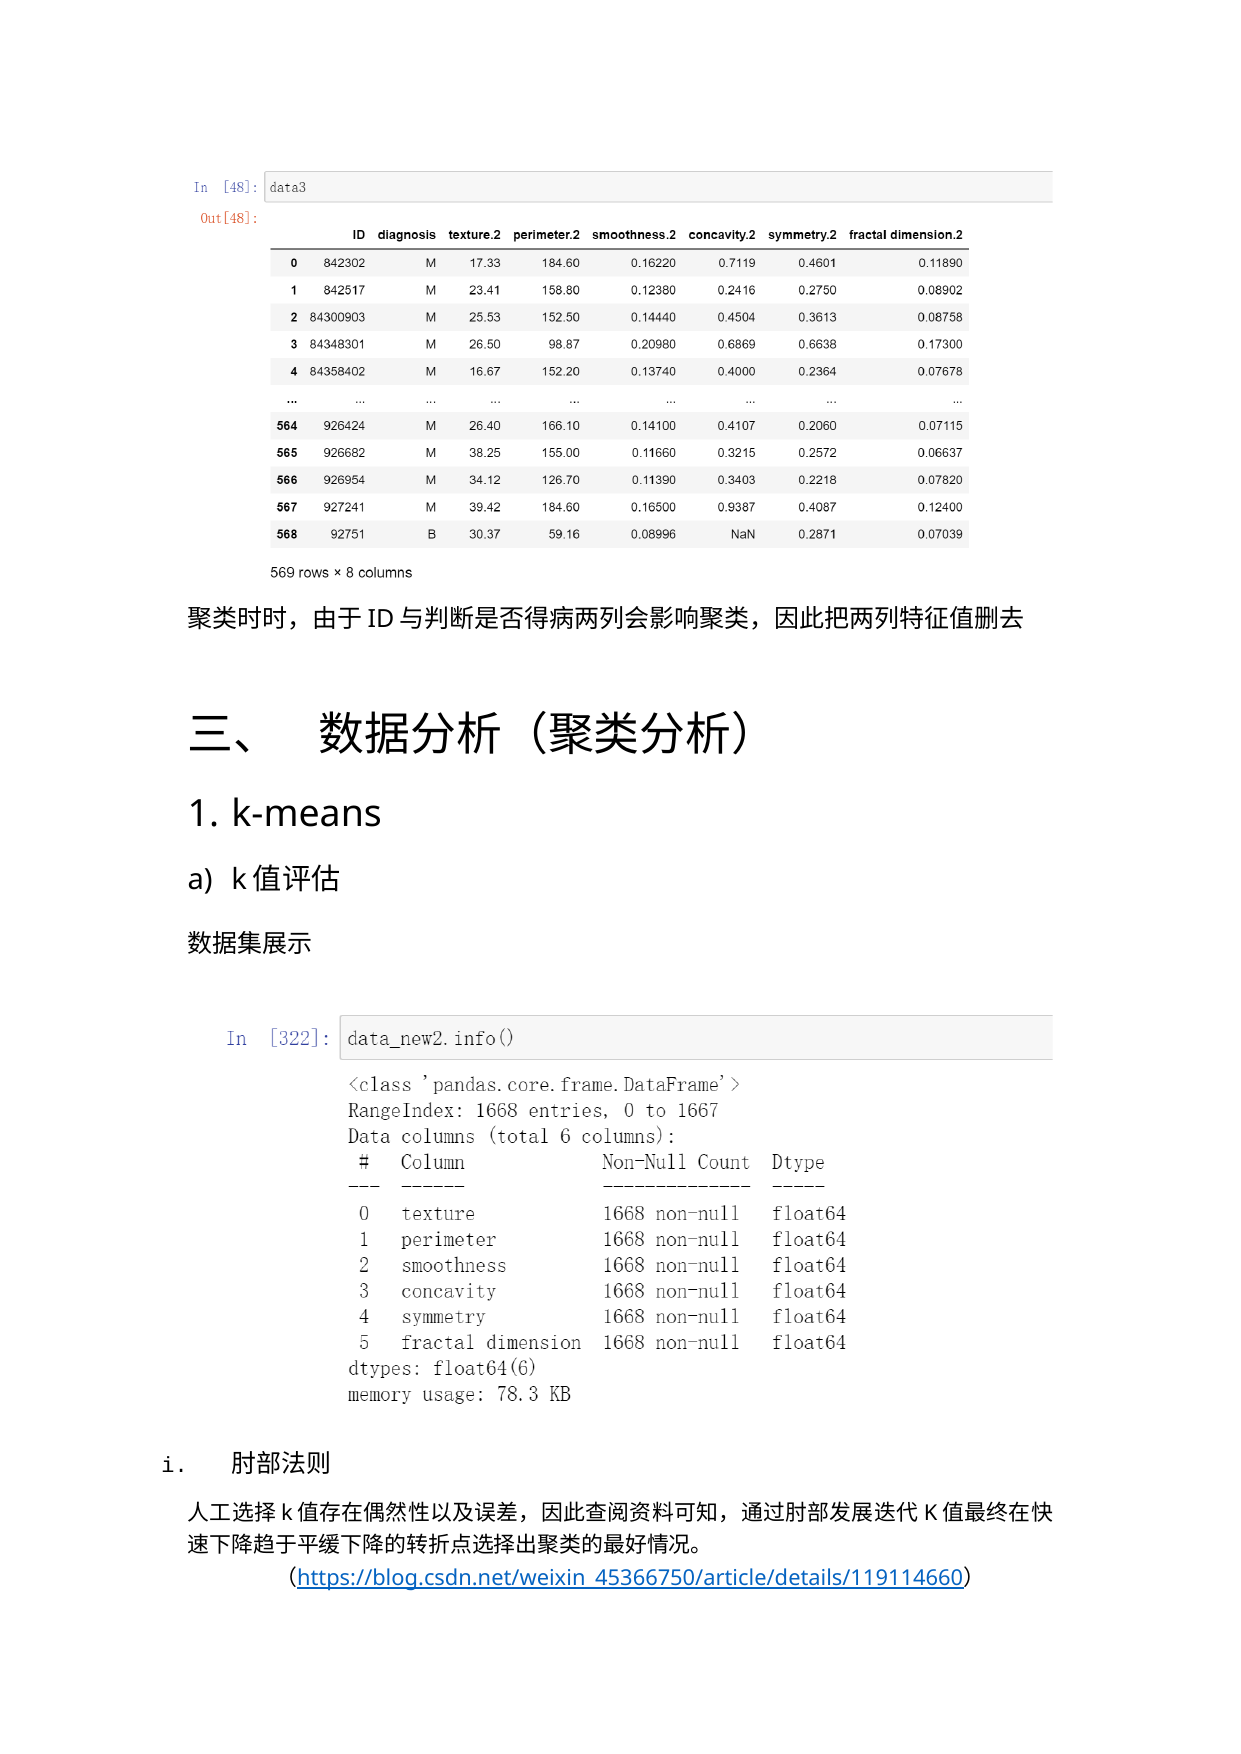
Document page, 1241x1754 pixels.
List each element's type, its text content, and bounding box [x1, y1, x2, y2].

text 聚类时时，由于ID与判断是否得病两列会影响聚类，因此把两列特征值删去 [187, 584, 1053, 649]
list 肘部法则 [187, 1429, 1053, 1494]
list （https://blog.csdn.net/weixin_45366750/article/details/119114660） [231, 1559, 1053, 1592]
picture [187, 162, 1053, 583]
list k值评估 [187, 844, 1053, 909]
text 数据集展示 [187, 909, 1053, 974]
picture [187, 981, 1053, 1423]
list k-means [187, 779, 1053, 844]
list 数据分析（聚类分析） [187, 682, 1053, 779]
text 人工选择k值存在偶然性以及误差，因此查阅资料可知，通过肘部发展迭代K值最终在快速下降趋于平缓下降的转折点选择出聚类的最好情况。 [187, 1494, 1053, 1559]
